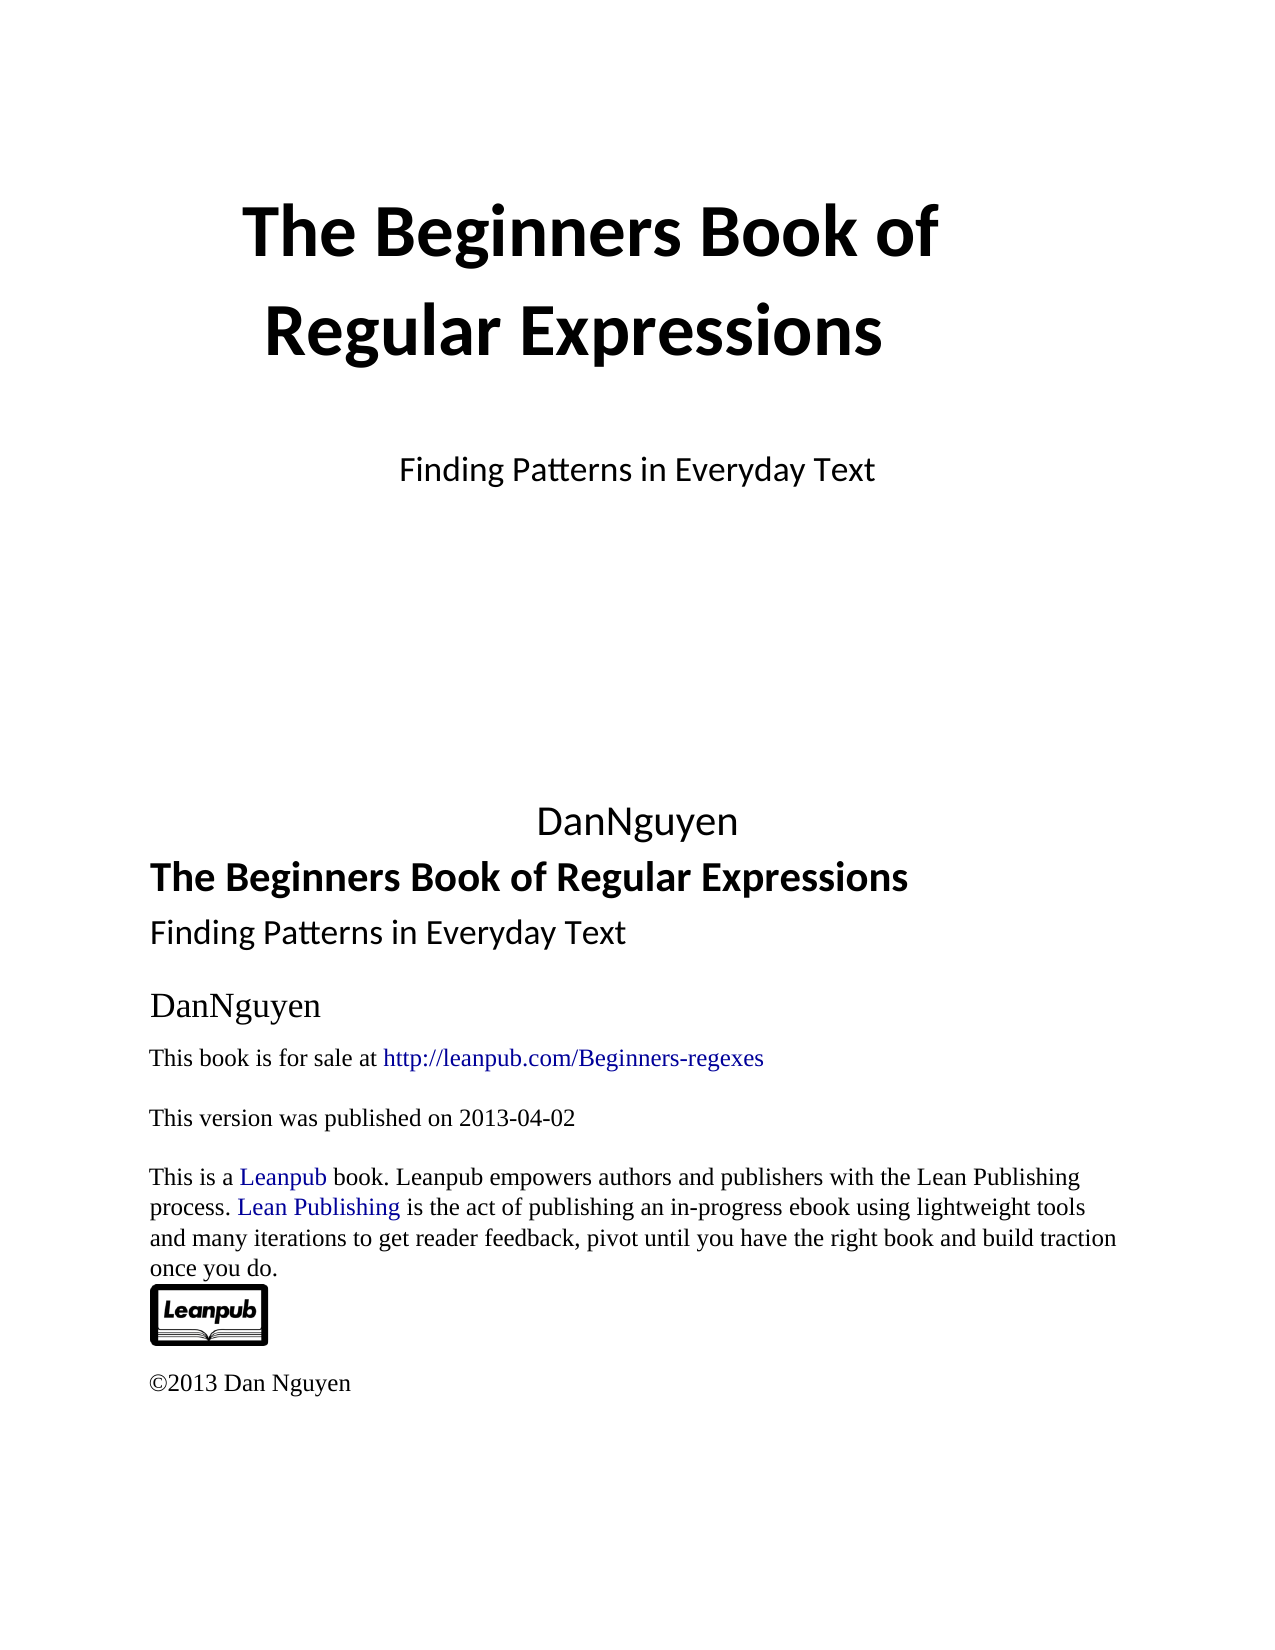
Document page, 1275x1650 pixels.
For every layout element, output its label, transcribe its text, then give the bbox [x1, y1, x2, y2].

picture [150, 1284, 269, 1346]
text Finding Patterns in Everyday Text [150, 910, 1123, 953]
text DanNguyen [152, 793, 1123, 846]
text Regular Expressions [264, 283, 1123, 374]
text ©2013 Dan Nguyen [148, 1368, 1123, 1397]
text The Beginners Book of [242, 184, 1123, 276]
text This book is for sale at http://leanpub.com/Beginners-regexes [148, 1043, 1123, 1072]
text The Beginners Book of Regular Expressions [150, 850, 1123, 902]
text This version was published on 2013-04-02 [148, 1103, 1123, 1131]
text Finding Patterns in Everyday Text [152, 447, 1123, 490]
text This is a Leanpub book. Leanpub empowers authors and publishers with the Lean Publishing process. Lean Publishing is the act of publishing an in-progress ebook using lightweight tools and many iterations to get reader feedback, pivot until you have the right book and build traction once you do. [148, 1162, 1123, 1282]
text DanNguyen [150, 984, 1123, 1025]
